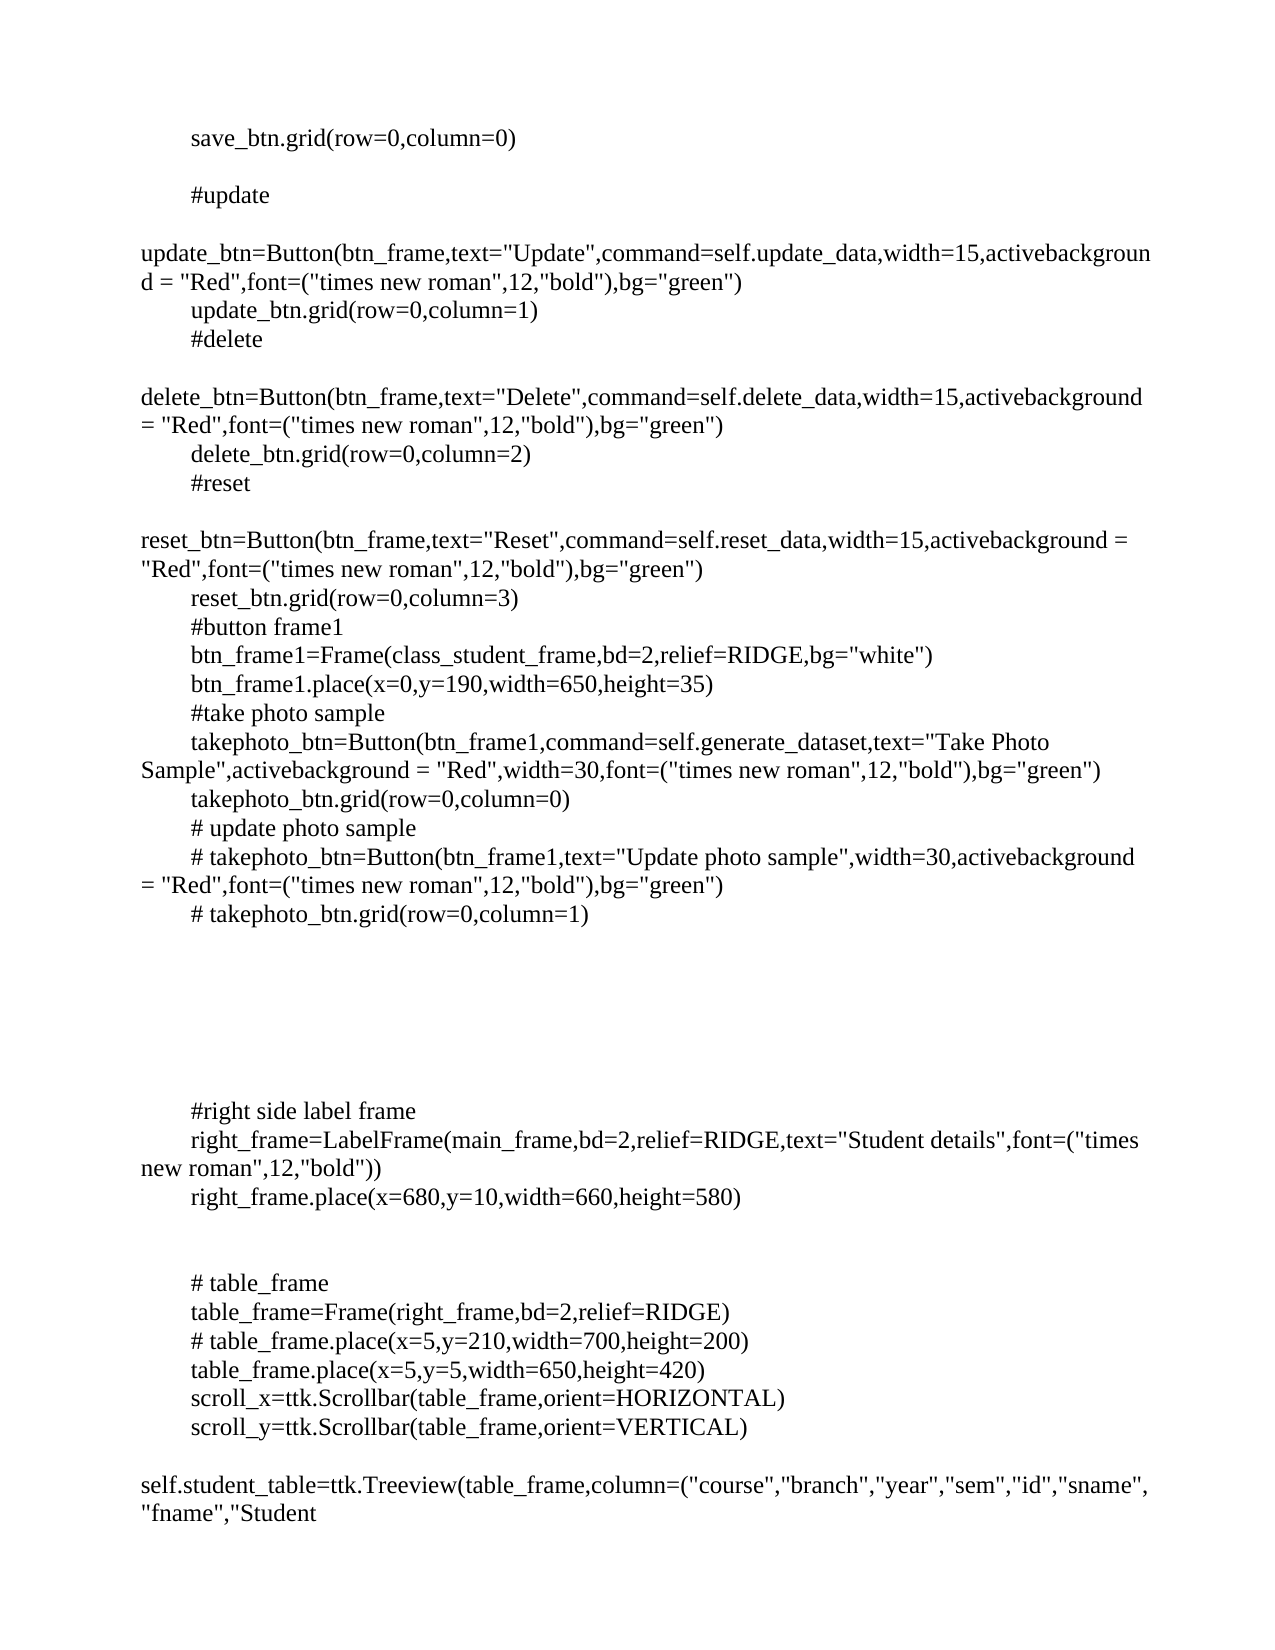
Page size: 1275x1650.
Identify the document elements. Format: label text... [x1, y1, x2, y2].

text save_btn.grid(row=0,column=0) [141, 123, 1153, 152]
text btn_frame1=Frame(class_student_frame,bd=2,relief=RIDGE,bg="white") [141, 641, 1153, 669]
text update_btn.grid(row=0,column=1) [141, 296, 1153, 324]
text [141, 1441, 1153, 1527]
text btn_frame1.place(x=0,y=190,width=650,height=35) [141, 669, 1153, 698]
text # takephoto_btn=Button(btn_frame1,text="Update photo sample",width=30,activebackground = "Red",font=("times new roman",12,"bold"),bg="green") [141, 842, 1153, 899]
text # table_frame [141, 1268, 1153, 1297]
text table_frame.place(x=5,y=5,width=650,height=420) [141, 1355, 1153, 1383]
text right_frame=LabelFrame(main_frame,bd=2,relief=RIDGE,text="Student details",font=("times new roman",12,"bold")) [141, 1125, 1153, 1182]
text takephoto_btn.grid(row=0,column=0) [141, 784, 1153, 813]
text scroll_y=ttk.Scrollbar(table_frame,orient=VERTICAL) [141, 1412, 1153, 1441]
text # takephoto_btn.grid(row=0,column=1) [141, 899, 1153, 928]
text scroll_x=ttk.Scrollbar(table_frame,orient=HORIZONTAL) [141, 1383, 1153, 1412]
text takephoto_btn=Button(btn_frame1,command=self.generate_dataset,text="Take Photo Sample",activebackground = "Red",width=30,font=("times new roman",12,"bold"),bg="green") [141, 727, 1153, 784]
text update_btn=Button(btn_frame,text="Update",command=self.update_data,width=15,activebackground = "Red",font=("times new roman",12,"bold"),bg="green") [141, 209, 1153, 296]
text #take photo sample [141, 698, 1153, 727]
text #button frame1 [141, 612, 1153, 641]
text table_frame=Frame(right_frame,bd=2,relief=RIDGE) [141, 1297, 1153, 1326]
text delete_btn.grid(row=0,column=2) [141, 439, 1153, 468]
text right_frame.place(x=680,y=10,width=660,height=580) [141, 1182, 1153, 1211]
text #right side label frame [141, 1096, 1153, 1125]
text # table_frame.place(x=5,y=210,width=700,height=200) [141, 1326, 1153, 1355]
text #delete [141, 324, 1153, 353]
text delete_btn=Button(btn_frame,text="Delete",command=self.delete_data,width=15,activebackground = "Red",font=("times new roman",12,"bold"),bg="green") [141, 353, 1153, 439]
text # update photo sample [141, 813, 1153, 842]
text reset_btn.grid(row=0,column=3) [141, 583, 1153, 612]
text #reset [141, 468, 1153, 497]
text reset_btn=Button(btn_frame,text="Reset",command=self.reset_data,width=15,activebackground = "Red",font=("times new roman",12,"bold"),bg="green") [141, 497, 1153, 583]
text #update [141, 181, 1153, 209]
